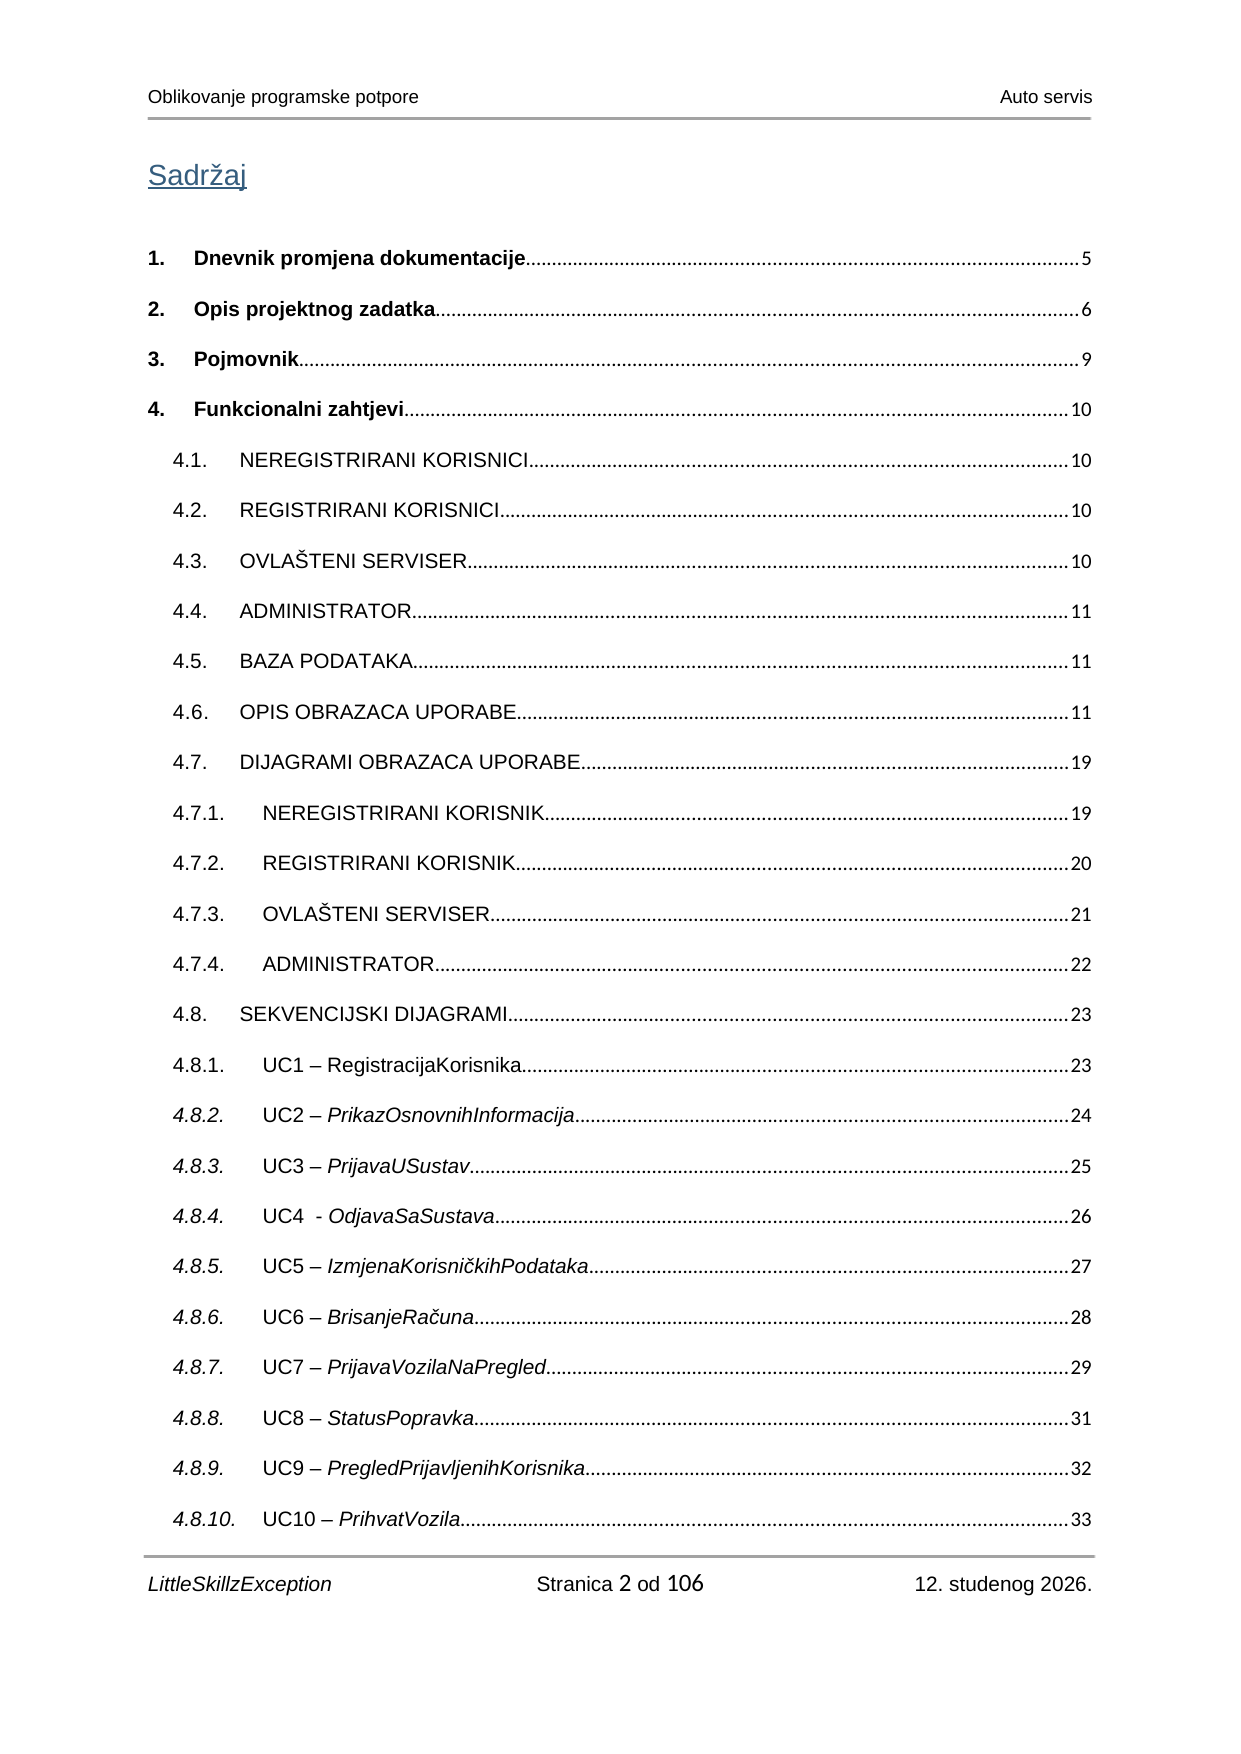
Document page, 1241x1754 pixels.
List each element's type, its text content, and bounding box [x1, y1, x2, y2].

text 4.4. ADMINISTRATOR 11 [173, 598, 1093, 624]
text 4.7.4. ADMINISTRATOR 22 [173, 951, 1093, 977]
text 4.8.2. UC2 – PrikazOsnovnihInformacija 24 [173, 1102, 1093, 1128]
text 4.7.2. REGISTRIRANI KORISNIK 20 [173, 850, 1093, 876]
text 4.8.3. UC3 – PrijavaUSustav 25 [173, 1153, 1093, 1178]
text 4.8. SEKVENCIJSKI DIJAGRAMI 23 [173, 1002, 1093, 1027]
text 4.5. BAZA PODATAKA 11 [173, 649, 1093, 674]
text 4.8.8. UC8 – StatusPopravka 31 [173, 1405, 1093, 1430]
text 1. Dnevnik promjena dokumentacije 5 [148, 245, 1093, 271]
text 4. Funkcionalni zahtjevi 10 [148, 397, 1093, 422]
text 4.7.3. OVLAŠTENI SERVISER 21 [173, 901, 1093, 926]
text 4.7.1. NEREGISTRIRANI KORISNIK 19 [173, 800, 1093, 825]
text 4.8.9. UC9 – PregledPrijavljenihKorisnika 32 [173, 1455, 1093, 1481]
text 4.8.1. UC1 – RegistracijaKorisnika 23 [173, 1052, 1093, 1077]
text 4.8.10. UC10 – PrihvatVozila 33 [173, 1506, 1093, 1531]
text 4.8.7. UC7 – PrijavaVozilaNaPregled 29 [173, 1354, 1093, 1380]
text 4.8.5. UC5 – IzmjenaKorisničkihPodataka 27 [173, 1254, 1093, 1279]
text 4.2. REGISTRIRANI KORISNICI 10 [173, 497, 1093, 523]
text Sadržaj [148, 158, 1093, 221]
text 4.6. OPIS OBRAZACA UPORABE 11 [173, 699, 1093, 724]
text 3. Pojmovnik 9 [148, 346, 1093, 372]
text 4.3. OVLAŠTENI SERVISER 10 [173, 548, 1093, 573]
text 4.7. DIJAGRAMI OBRAZACA UPORABE 19 [173, 749, 1093, 775]
text 2. Opis projektnog zadatka 6 [148, 296, 1093, 321]
text 4.8.6. UC6 – BrisanjeRačuna 28 [173, 1304, 1093, 1329]
text 4.8.4. UC4 - OdjavaSaSustava 26 [173, 1203, 1093, 1229]
text 4.1. NEREGISTRIRANI KORISNICI 10 [173, 447, 1093, 472]
